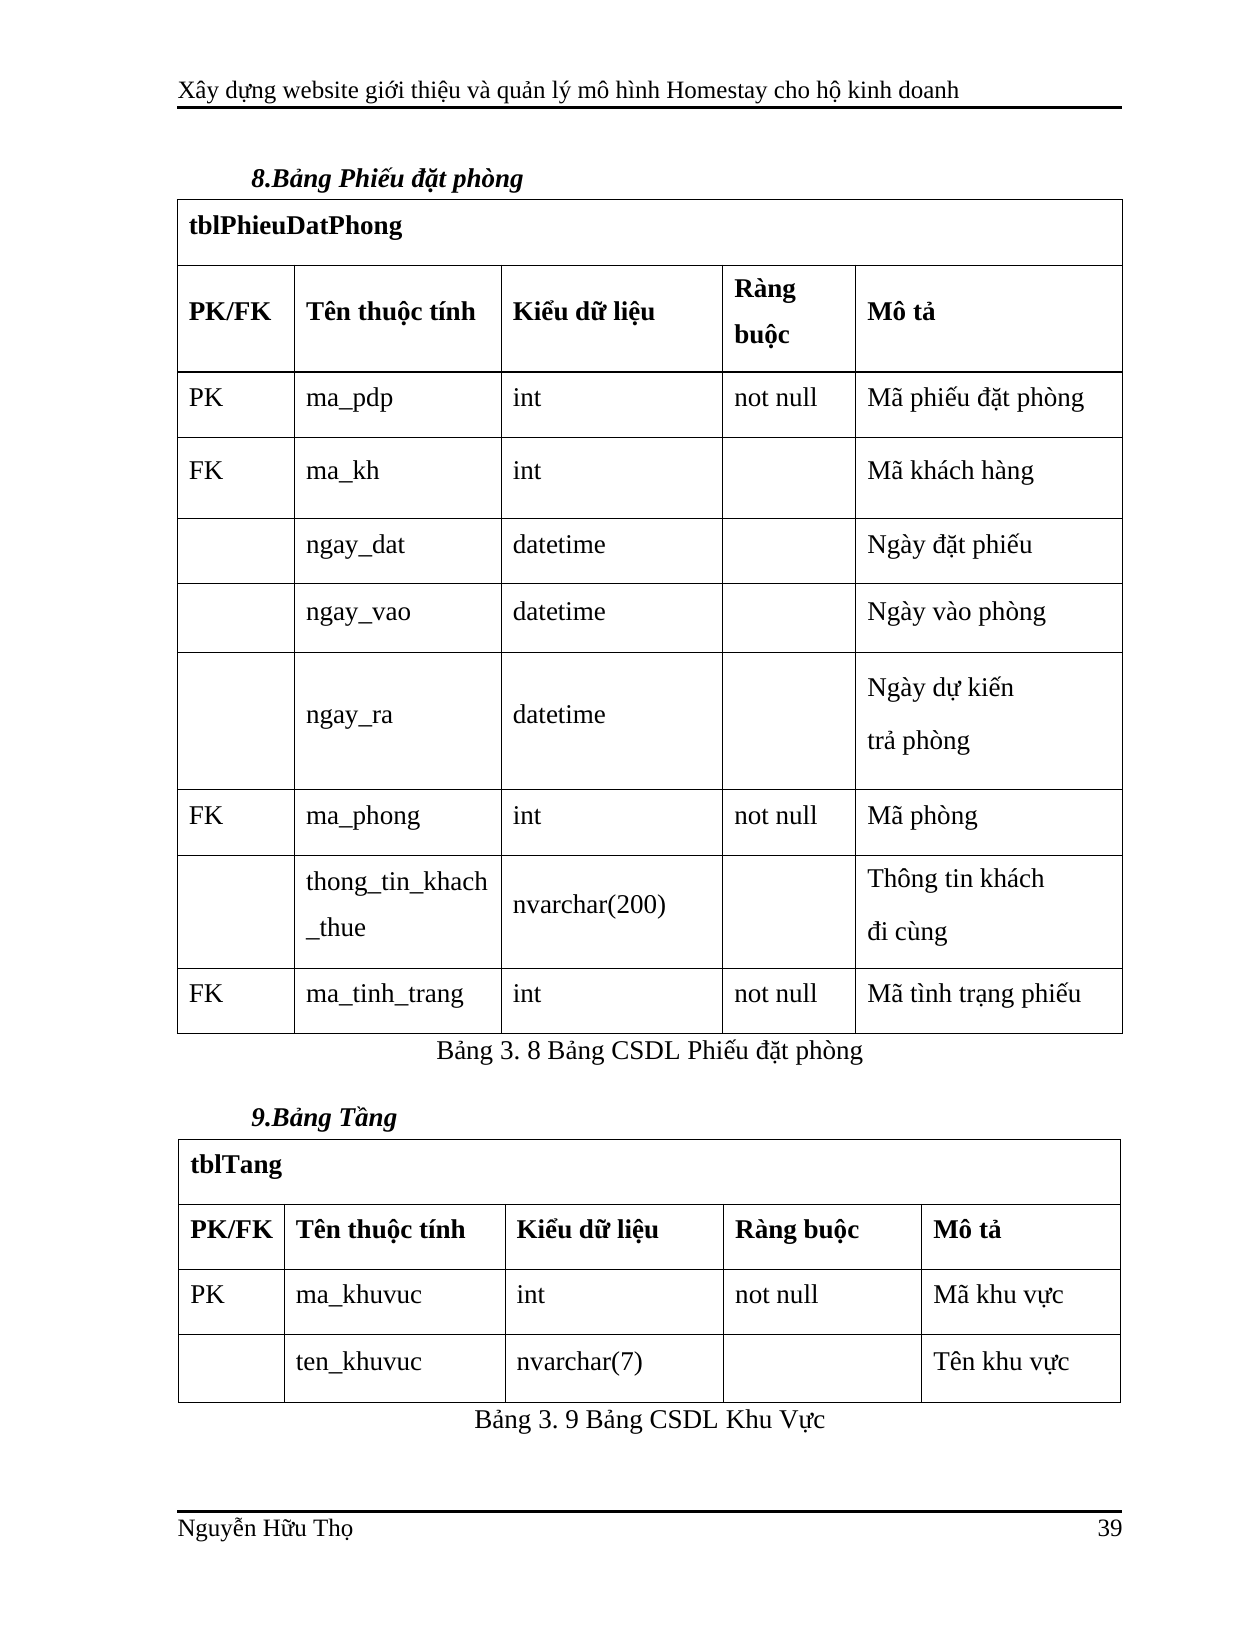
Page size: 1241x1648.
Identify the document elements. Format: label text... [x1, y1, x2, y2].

table_cell Ràng buộc [724, 1205, 921, 1268]
table_cell Tên thuộc tính [285, 1205, 505, 1268]
table_cell ngay_dat [295, 519, 501, 583]
table_cell Kiểu dữ liệu [502, 266, 722, 371]
table_cell datetime [502, 519, 722, 583]
table_cell nvarchar(7) [506, 1335, 723, 1402]
table_cell thong_tin_khach_thue [295, 856, 501, 968]
table_cell FK [178, 790, 294, 854]
table_header tblPhieuDatPhong [178, 200, 1122, 264]
table_cell [723, 653, 855, 789]
table_cell Mã khu vực [922, 1270, 1120, 1333]
table_cell Mô tả [856, 266, 1122, 371]
table_cell [724, 1335, 921, 1402]
table_cell FK [178, 969, 294, 1033]
table_cell Ngày vào phòng [856, 584, 1122, 652]
table_cell [179, 1335, 284, 1402]
table_cell [178, 856, 294, 968]
table_cell Thông tin khách đi cùng [856, 856, 1122, 968]
table_cell nvarchar(200) [502, 856, 722, 968]
table_cell FK [178, 438, 294, 518]
table_cell Mã phòng [856, 790, 1122, 854]
table_cell [723, 584, 855, 652]
table_cell [178, 653, 294, 789]
table_cell ten_khuvuc [285, 1335, 505, 1402]
table_cell ngay_ra [295, 653, 501, 789]
table_cell ma_kh [295, 438, 501, 518]
table_cell datetime [502, 584, 722, 652]
table_cell ma_khuvuc [285, 1270, 505, 1333]
table_cell int [502, 438, 722, 518]
table_cell Mã khách hàng [856, 438, 1122, 518]
text Bảng 3. 9 Bảng CSDL Khu Vực [177, 1403, 1122, 1434]
table_cell not null [723, 790, 855, 854]
table_cell ma_pdp [295, 373, 501, 437]
table_cell PK [178, 373, 294, 437]
table_cell PK/FK [179, 1205, 284, 1268]
table_cell PK/FK [178, 266, 294, 371]
table_cell not null [723, 373, 855, 437]
table_cell ma_phong [295, 790, 501, 854]
table_cell int [506, 1270, 723, 1333]
table_cell Tên khu vực [922, 1335, 1120, 1402]
subtitle 8.Bảng Phiếu đặt phòng [251, 162, 1122, 193]
table_cell Mã phiếu đặt phòng [856, 373, 1122, 437]
table_cell ma_tinh_trang [295, 969, 501, 1033]
table_cell Ngày đặt phiếu [856, 519, 1122, 583]
table_cell not null [723, 969, 855, 1033]
table_cell int [502, 969, 722, 1033]
table_cell [178, 584, 294, 652]
text Bảng 3. 8 Bảng CSDL Phiếu đặt phòng [177, 1034, 1122, 1065]
table_cell [723, 519, 855, 583]
table_cell [178, 519, 294, 583]
table_cell int [502, 790, 722, 854]
table_cell int [502, 373, 722, 437]
table_cell not null [724, 1270, 921, 1333]
table_cell ngay_vao [295, 584, 501, 652]
table_cell Tên thuộc tính [295, 266, 501, 371]
table_cell Kiểu dữ liệu [506, 1205, 723, 1268]
table_cell datetime [502, 653, 722, 789]
subtitle 9.Bảng Tầng [251, 1101, 1122, 1132]
table_cell Ràng buộc [723, 266, 855, 371]
table_header tblTang [179, 1140, 1120, 1204]
table_cell Mã tình trạng phiếu [856, 969, 1122, 1033]
table_cell Mô tả [922, 1205, 1120, 1268]
table_cell [723, 856, 855, 968]
table_cell PK [179, 1270, 284, 1333]
table_cell [723, 438, 855, 518]
table_cell Ngày dự kiến trả phòng [856, 653, 1122, 789]
